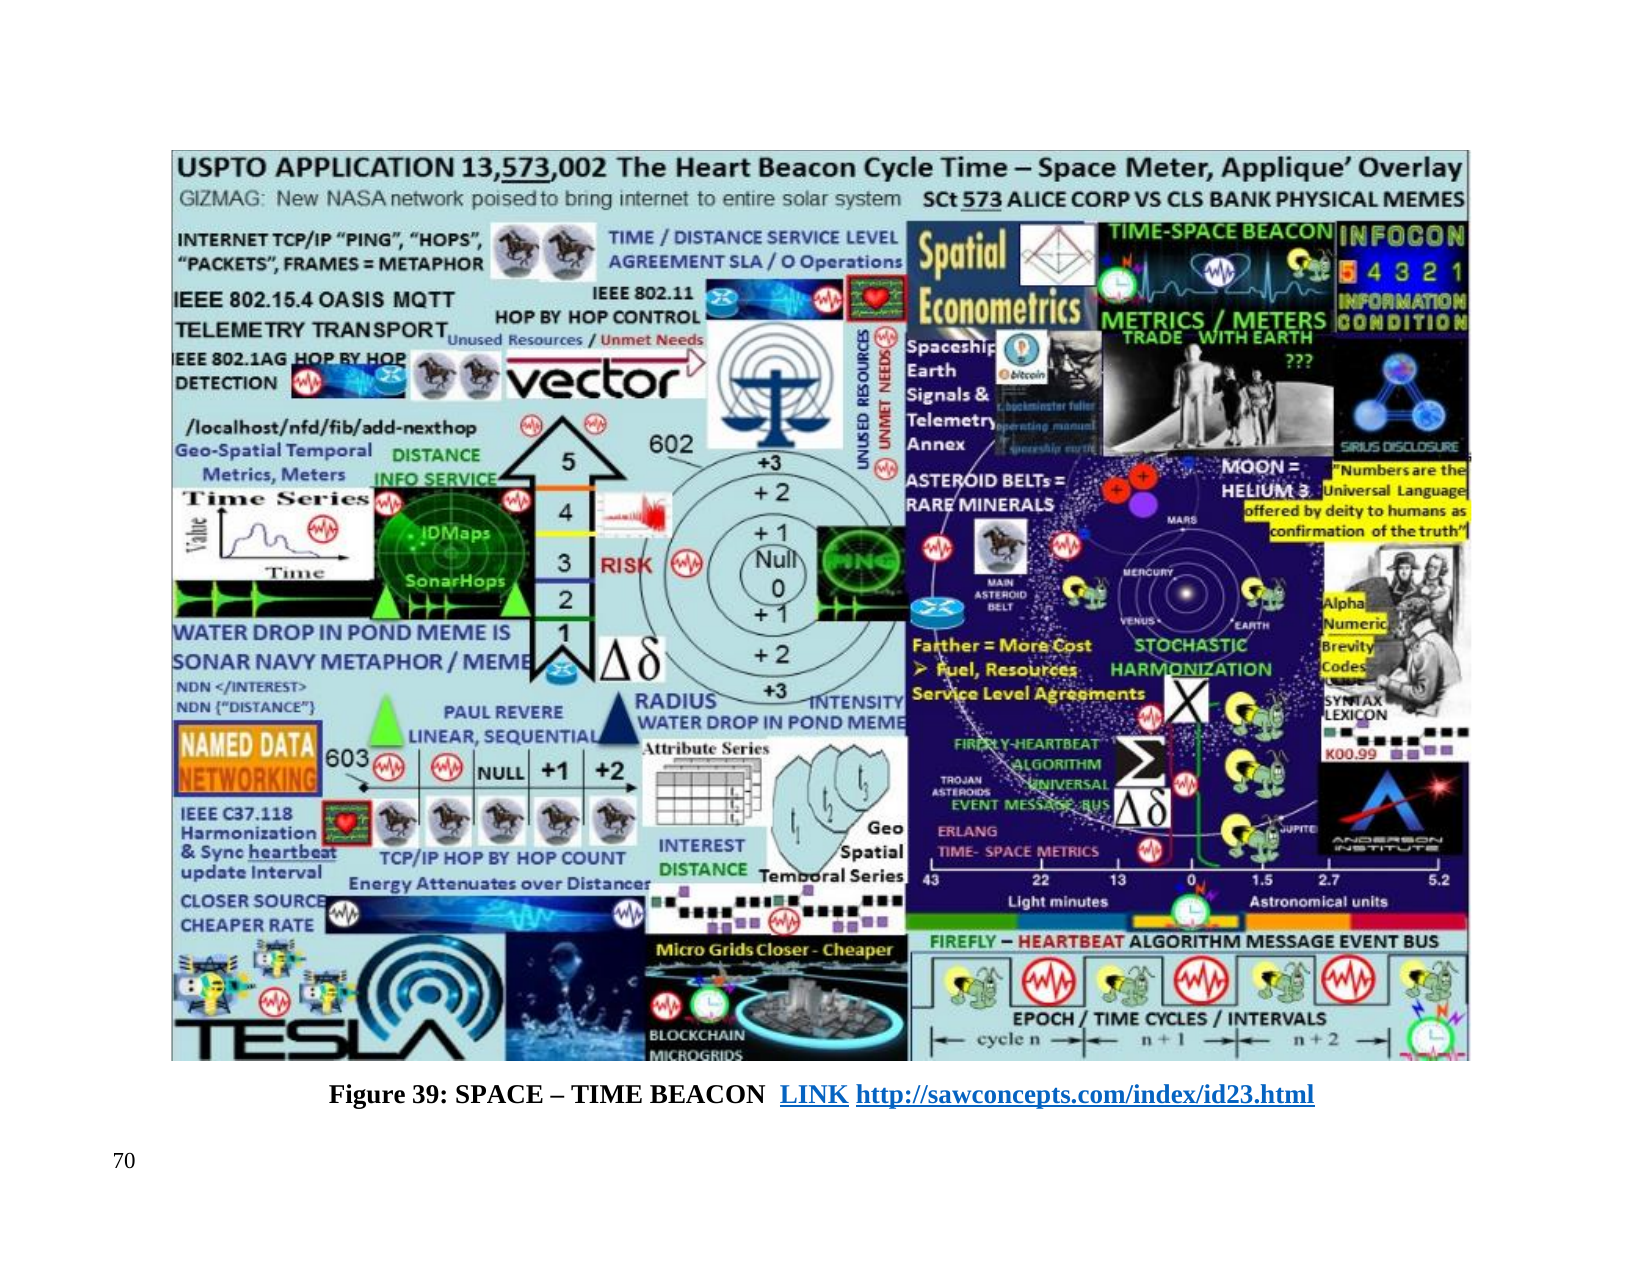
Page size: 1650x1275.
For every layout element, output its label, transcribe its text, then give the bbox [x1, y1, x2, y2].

text Figure 39: SPACE – TIME BEACON LINK http://sawconcepts.com/index/id23.html [112, 1078, 1531, 1109]
picture [171, 150, 1472, 1061]
